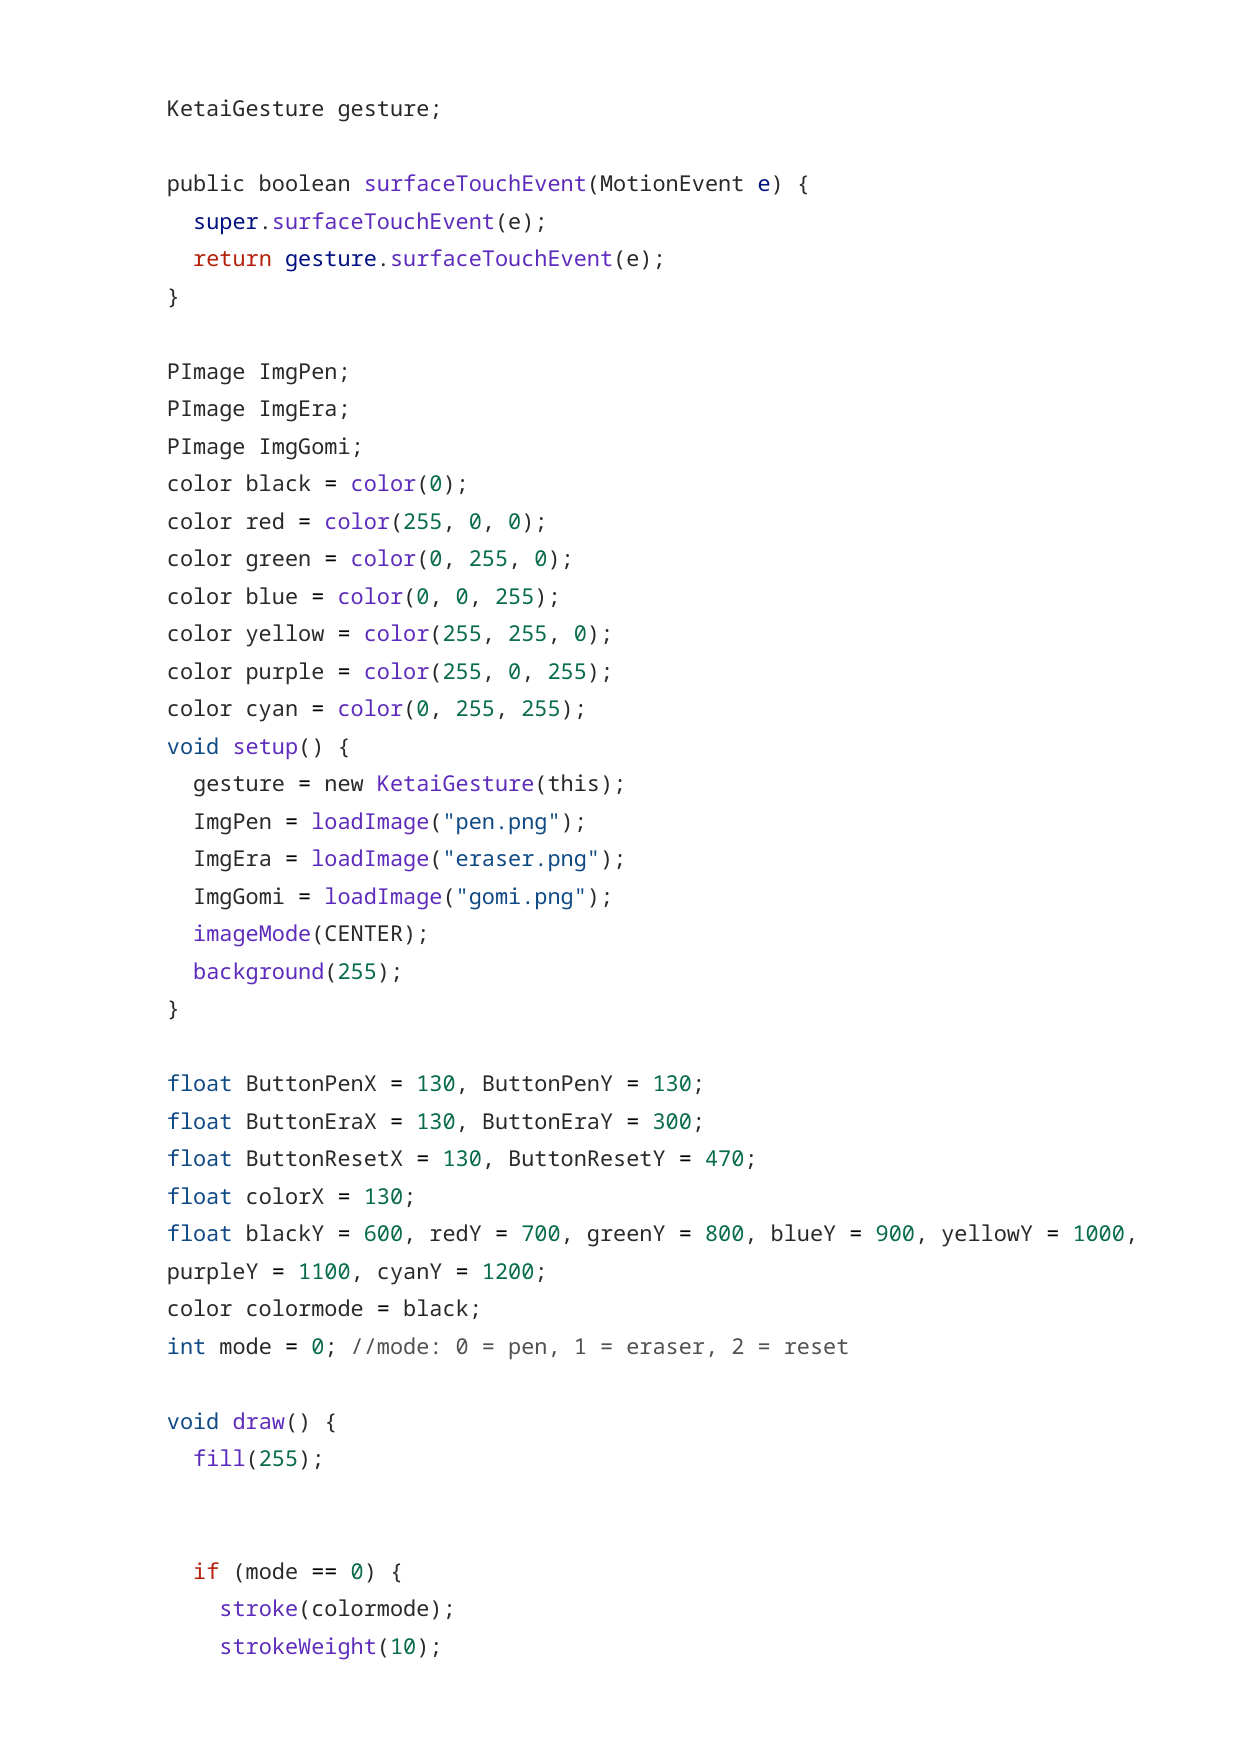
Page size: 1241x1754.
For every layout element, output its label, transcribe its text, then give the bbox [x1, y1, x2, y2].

text void setup() { [167, 727, 1165, 764]
text float ButtonEraX = 130, ButtonEraY = 300; [167, 1102, 1165, 1139]
text void draw() { [167, 1402, 1165, 1439]
text PImage ImgEra; [167, 389, 1165, 427]
text stroke(colormode); [167, 1589, 1165, 1627]
text fill(255); [167, 1439, 1165, 1477]
text ImgPen = loadImage("pen.png"); [167, 802, 1165, 839]
text PImage ImgPen; [167, 352, 1165, 389]
text } [167, 989, 1165, 1027]
text return gesture.surfaceTouchEvent(e); [167, 239, 1165, 277]
text color red = color(255, 0, 0); [167, 502, 1165, 539]
text float ButtonPenX = 130, ButtonPenY = 130; [167, 1064, 1165, 1102]
text } [167, 277, 1165, 314]
text color yellow = color(255, 255, 0); [167, 614, 1165, 652]
text float colorX = 130; [167, 1177, 1165, 1214]
text color purple = color(255, 0, 255); [167, 652, 1165, 689]
text background(255); [167, 952, 1165, 989]
text int mode = 0; //mode: 0 = pen, 1 = eraser, 2 = reset [167, 1327, 1165, 1364]
text color black = color(0); [167, 464, 1165, 502]
text strokeWeight(10); [167, 1627, 1165, 1664]
text ImgEra = loadImage("eraser.png"); [167, 839, 1165, 877]
text color cyan = color(0, 255, 255); [167, 689, 1165, 727]
text color blue = color(0, 0, 255); [167, 577, 1165, 614]
text PImage ImgGomi; [167, 427, 1165, 464]
text gesture = new KetaiGesture(this); [167, 764, 1165, 802]
text color colormode = black; [167, 1289, 1165, 1327]
text ImgGomi = loadImage("gomi.png"); [167, 877, 1165, 914]
text public boolean surfaceTouchEvent(MotionEvent e) { [167, 164, 1165, 202]
text float blackY = 600, redY = 700, greenY = 800, blueY = 900, yellowY = 1000, purpleY = 1100, cyanY = 1200; [167, 1214, 1165, 1289]
text if (mode == 0) { [167, 1552, 1165, 1589]
text float ButtonResetX = 130, ButtonResetY = 470; [167, 1139, 1165, 1177]
text imageMode(CENTER); [167, 914, 1165, 952]
text super.surfaceTouchEvent(e); [167, 202, 1165, 239]
text KetaiGesture gesture; [167, 89, 1165, 127]
text color green = color(0, 255, 0); [167, 539, 1165, 577]
